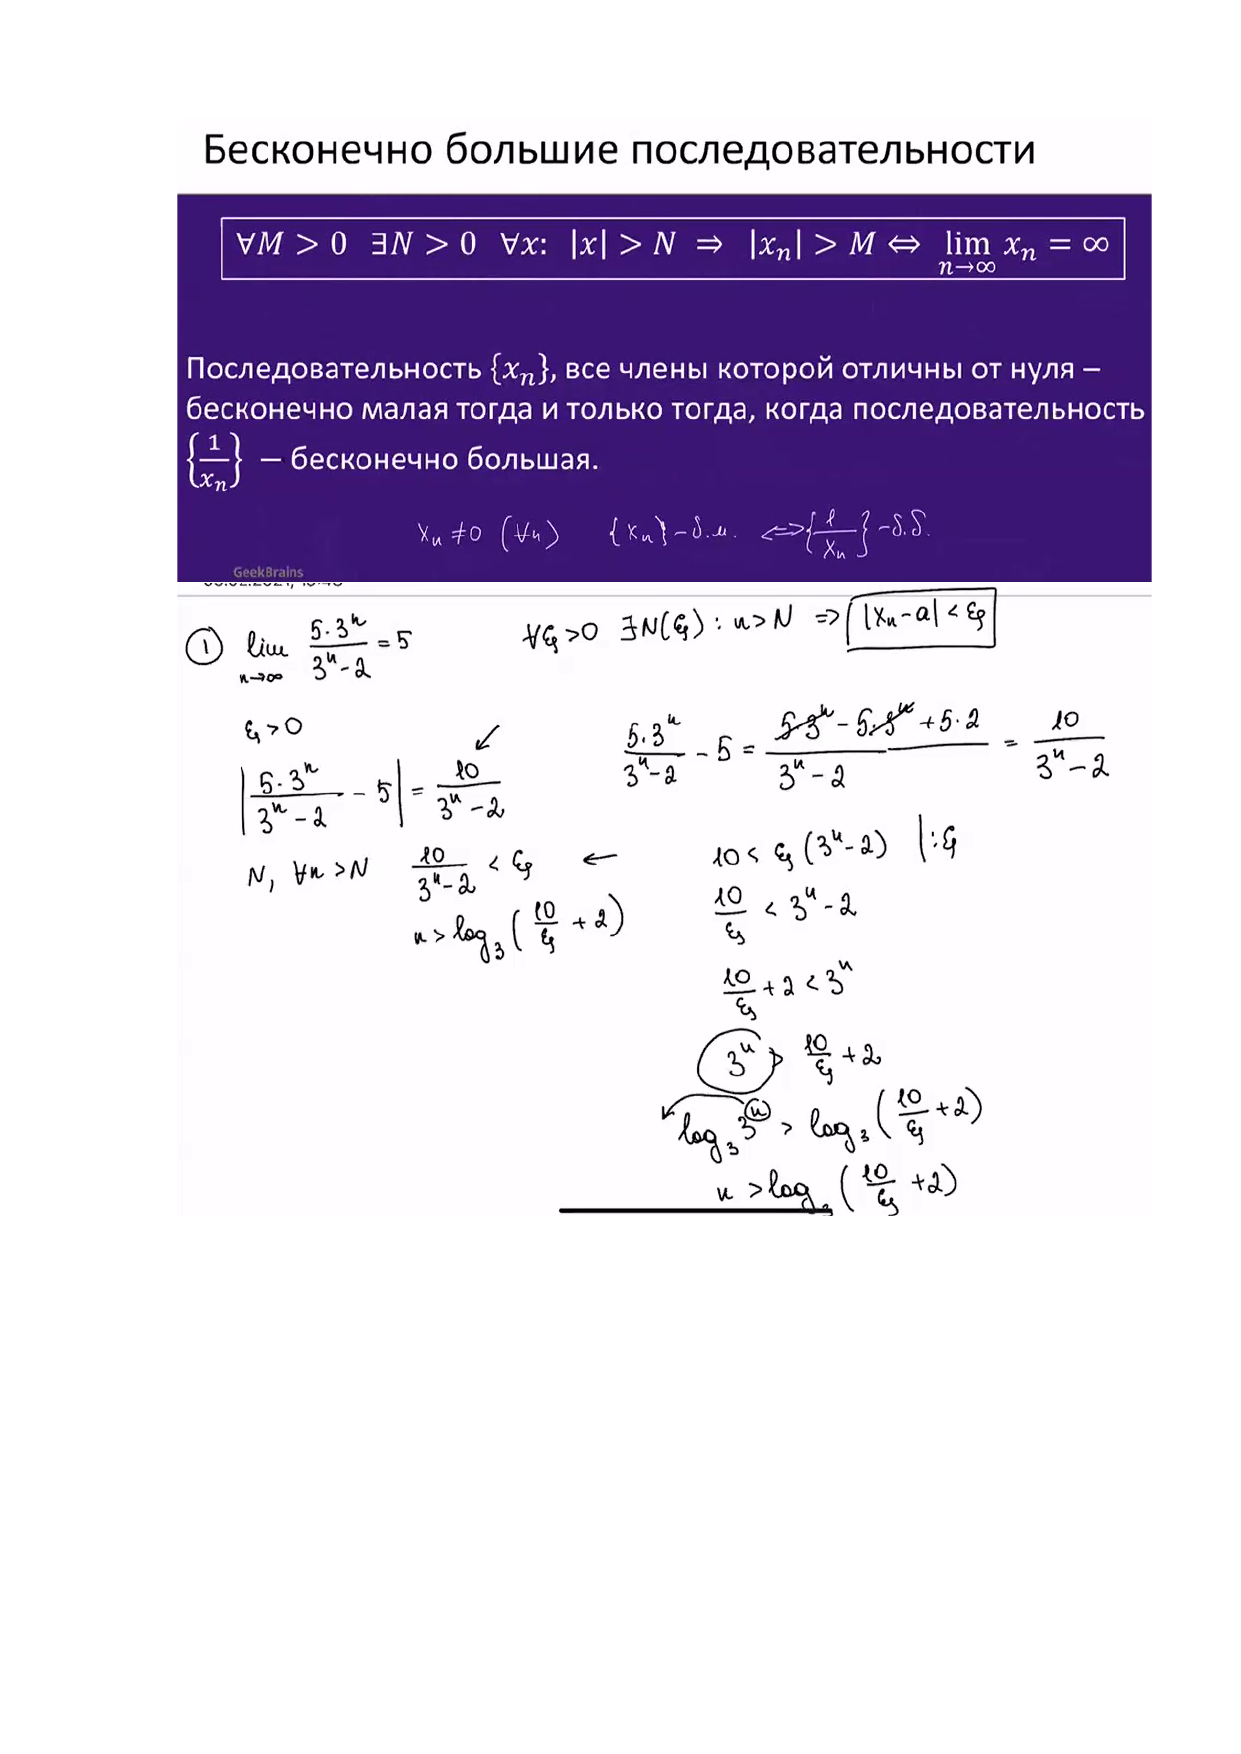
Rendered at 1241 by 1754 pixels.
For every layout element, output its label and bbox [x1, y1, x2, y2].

picture [177, 118, 1152, 582]
picture [177, 583, 1152, 1216]
